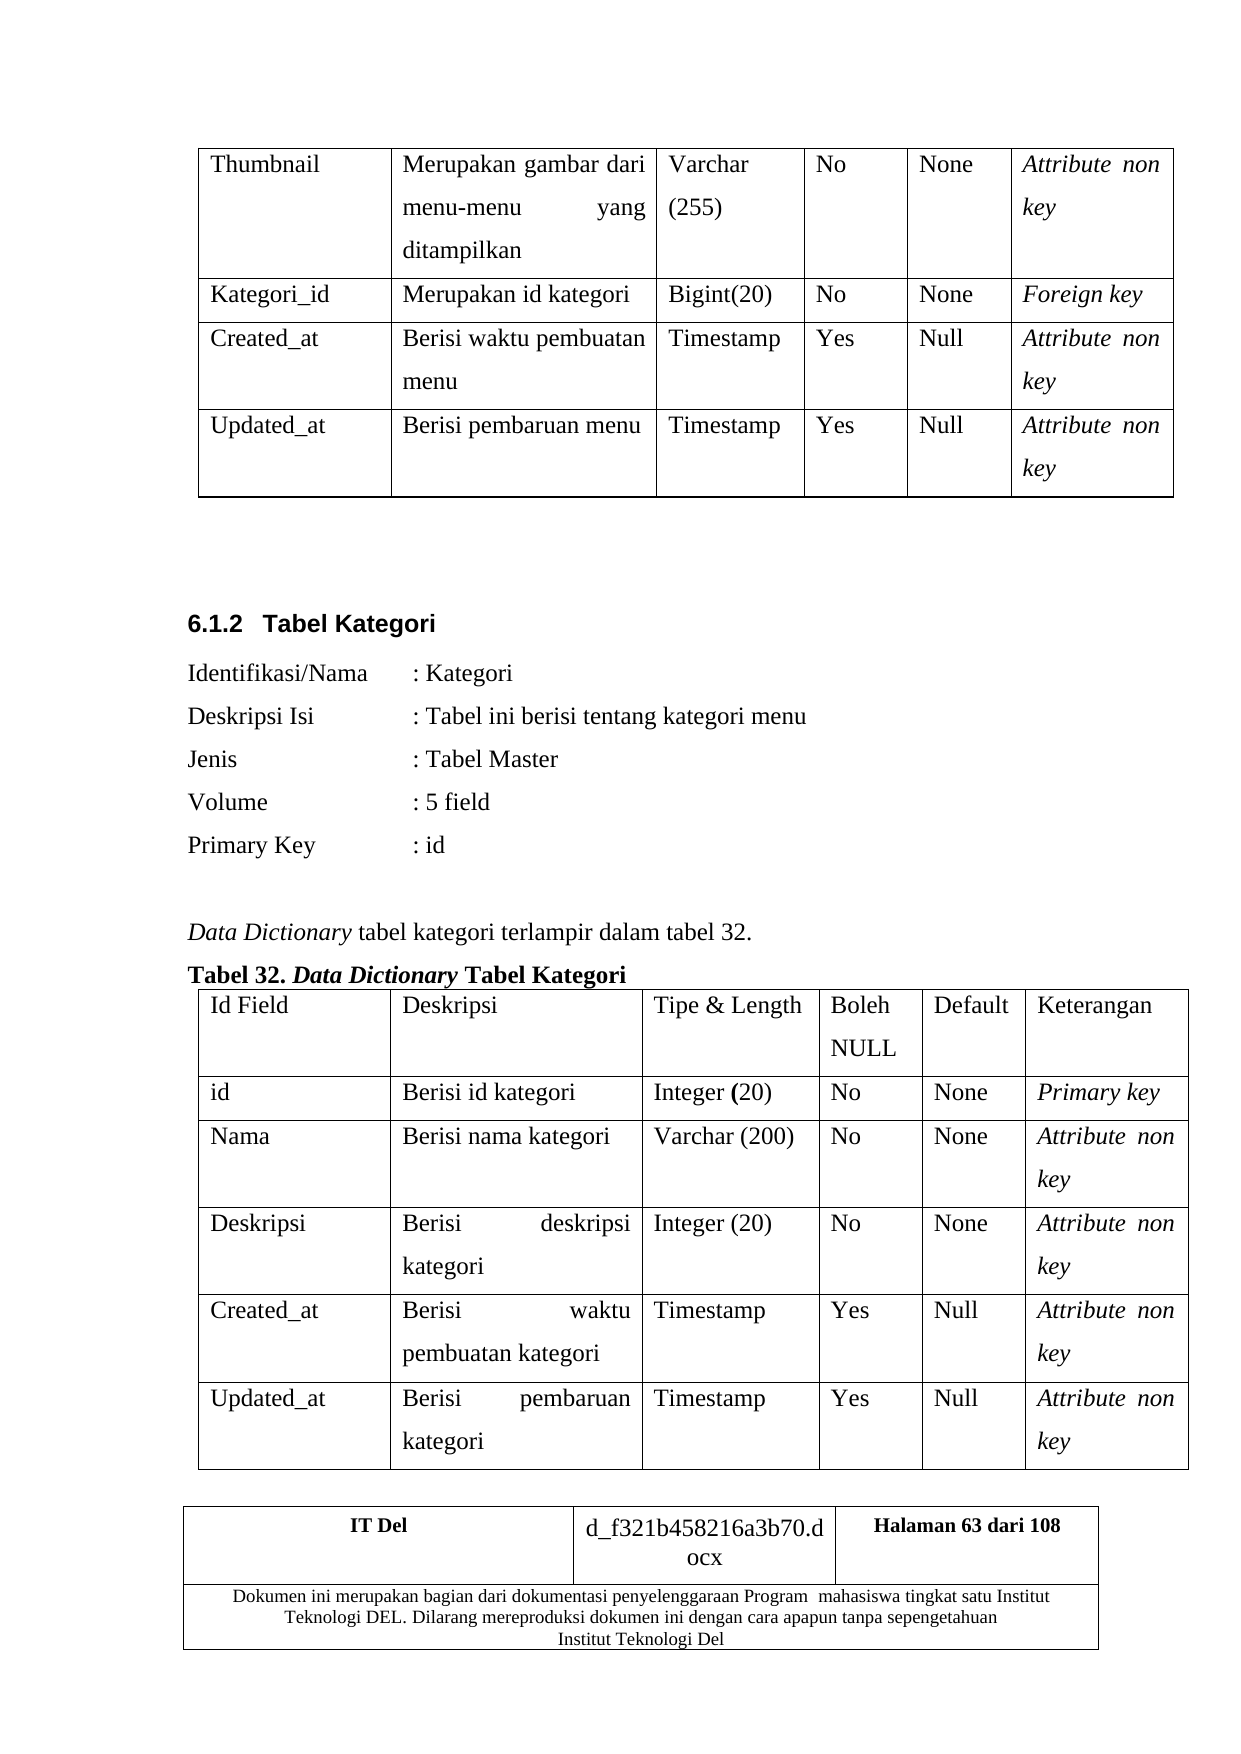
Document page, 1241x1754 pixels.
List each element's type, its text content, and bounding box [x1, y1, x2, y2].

table_cell Foreign key [1012, 279, 1173, 322]
table_cell None [908, 149, 1011, 278]
text Data Dictionary tabel kategori terlampir dalam tabel 32. [187, 917, 1092, 946]
table_cell Varchar (200) [643, 1121, 819, 1207]
table_cell None [923, 1077, 1025, 1120]
table_cell Attribute non key [1026, 1208, 1188, 1294]
table_cell id [199, 1077, 390, 1120]
table_cell Attribute non key [1026, 1383, 1188, 1469]
table_cell No [805, 149, 907, 278]
table_cell Attribute non key [1026, 1121, 1188, 1207]
table_cell No [820, 1077, 922, 1120]
table_header Tipe & Length [643, 990, 819, 1076]
table_cell Bigint(20) [657, 279, 804, 322]
table_cell Yes [820, 1383, 922, 1469]
table_cell Varchar (255) [657, 149, 804, 278]
table_cell Yes [805, 410, 907, 496]
table_cell Timestamp [657, 323, 804, 409]
table_cell Berisi deskripsi kategori [391, 1208, 642, 1294]
table_cell None [908, 279, 1011, 322]
table_cell Yes [820, 1295, 922, 1382]
table_cell Null [908, 323, 1011, 409]
table_cell Integer (20) [643, 1208, 819, 1294]
text Deskripsi Isi : Tabel ini berisi tentang kategori menu [187, 701, 1092, 730]
table_cell Kategori_id [199, 279, 391, 322]
table_cell Yes [805, 323, 907, 409]
table_cell Timestamp [643, 1383, 819, 1469]
table_cell Berisi nama kategori [391, 1121, 642, 1207]
table_cell Attribute non key [1026, 1295, 1188, 1382]
table_cell No [820, 1208, 922, 1294]
table_cell Attribute non key [1012, 410, 1173, 496]
text Tabel 32. Data Dictionary Tabel Kategori [187, 960, 1092, 989]
table_cell Timestamp [643, 1295, 819, 1382]
table_cell Attribute non key [1012, 149, 1173, 278]
table_cell Berisi pembaruan kategori [391, 1383, 642, 1469]
table_cell Berisi waktu pembuatan kategori [391, 1295, 642, 1382]
table_header Boleh NULL [820, 990, 922, 1076]
table_cell Merupakan gambar dari menu-menu yang ditampilkan [392, 149, 656, 278]
table_cell Integer (20) [643, 1077, 819, 1120]
table_cell Deskripsi [199, 1208, 390, 1294]
table_cell Null [923, 1383, 1025, 1469]
text Primary Key : id [187, 831, 1092, 859]
table_header Deskripsi [391, 990, 642, 1076]
subtitle Tabel Kategori [187, 609, 1092, 637]
table_cell Created_at [199, 1295, 390, 1382]
table_cell Attribute non key [1012, 323, 1173, 409]
table_cell Updated_at [199, 410, 391, 496]
table_header Id Field [199, 990, 390, 1076]
table_cell No [820, 1121, 922, 1207]
table_cell Updated_at [199, 1383, 390, 1469]
text Jenis : Tabel Master [187, 744, 1092, 773]
table_cell No [805, 279, 907, 322]
table_cell Nama [199, 1121, 390, 1207]
table_cell Thumbnail [199, 149, 391, 278]
table_cell Berisi pembaruan menu [392, 410, 656, 496]
table_cell Null [923, 1295, 1025, 1382]
table_header Default [923, 990, 1025, 1076]
text Identifikasi/Nama : Kategori [187, 658, 1092, 687]
table_cell Timestamp [657, 410, 804, 496]
table_header Keterangan [1026, 990, 1188, 1076]
table_cell None [923, 1121, 1025, 1207]
table_cell Primary key [1026, 1077, 1188, 1120]
table_cell None [923, 1208, 1025, 1294]
table_cell Created_at [199, 323, 391, 409]
text Volume : 5 field [187, 787, 1092, 816]
table_cell Merupakan id kategori [392, 279, 656, 322]
table_cell Berisi id kategori [391, 1077, 642, 1120]
table_cell Berisi waktu pembuatan menu [392, 323, 656, 409]
table_cell Null [908, 410, 1011, 496]
